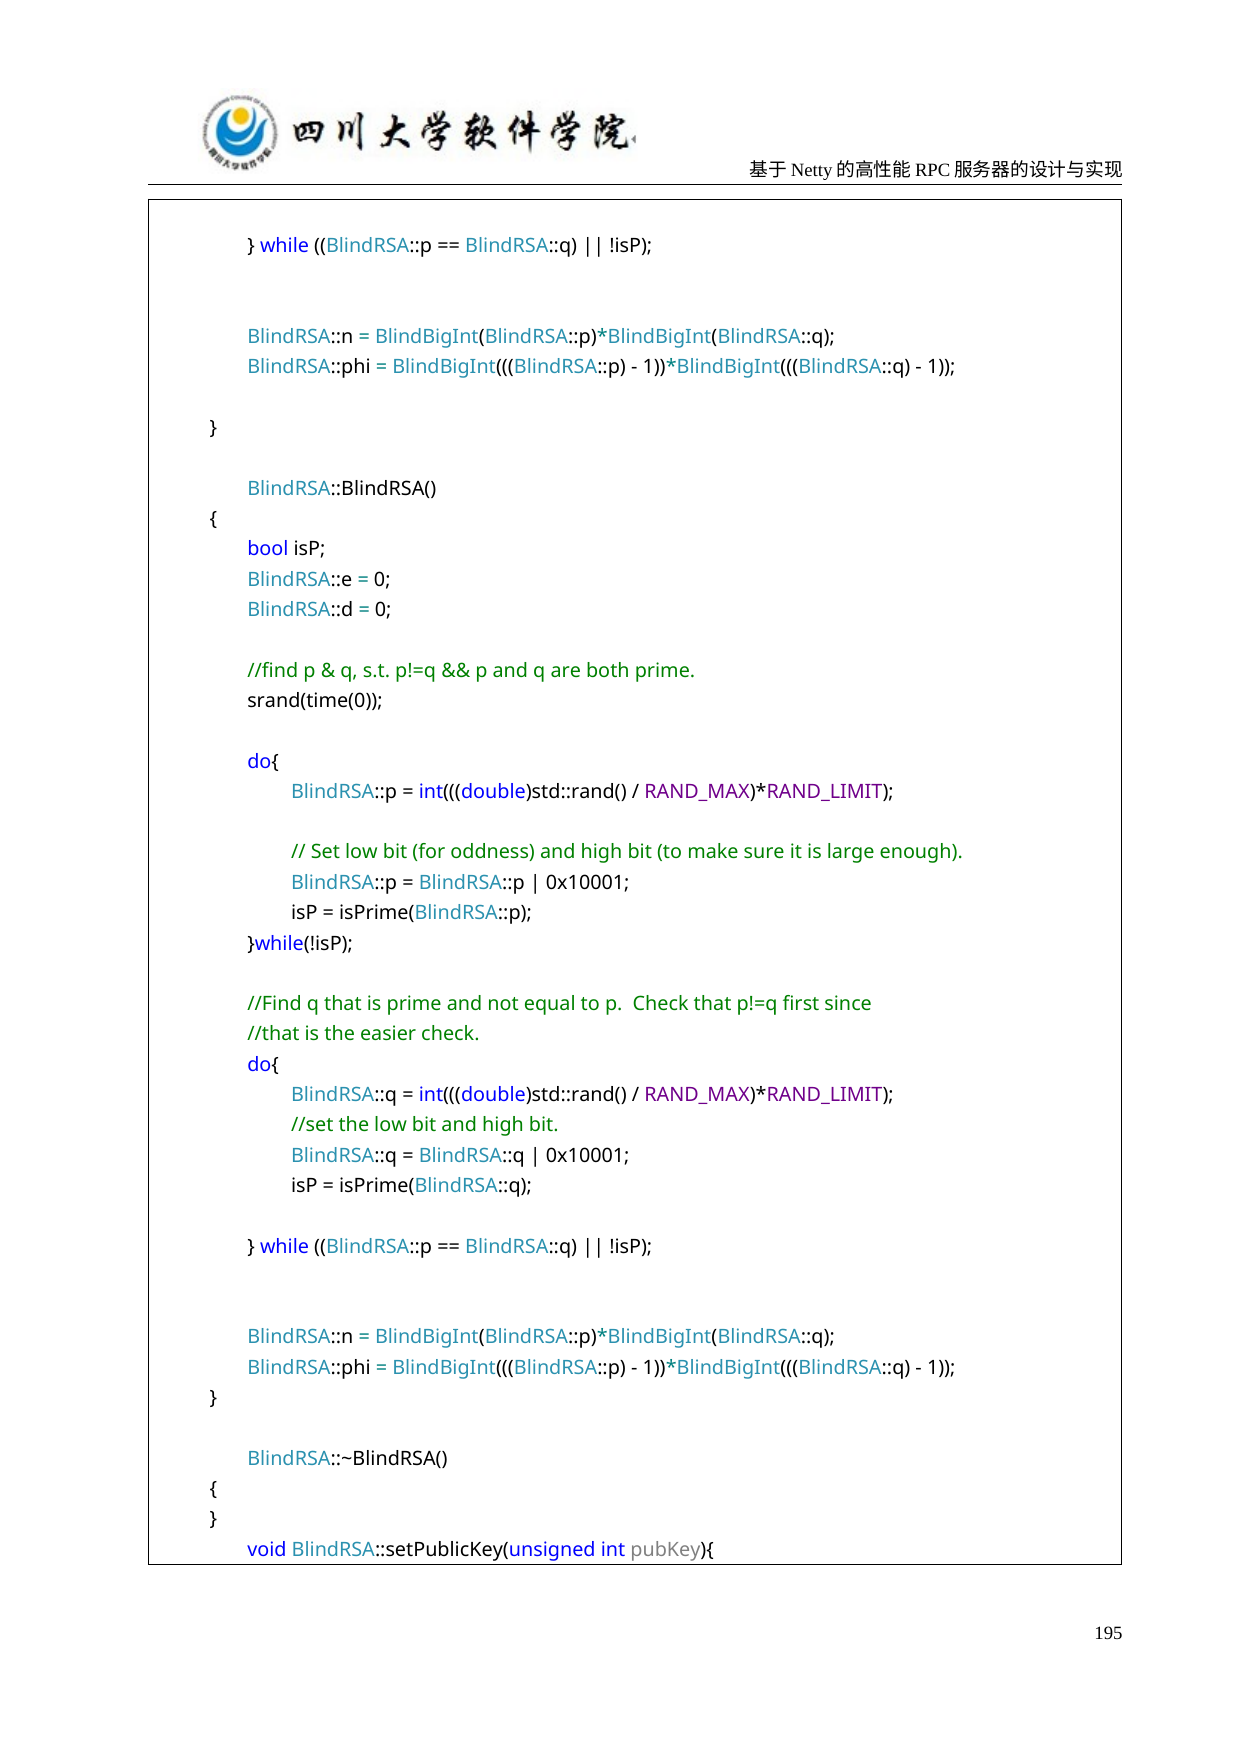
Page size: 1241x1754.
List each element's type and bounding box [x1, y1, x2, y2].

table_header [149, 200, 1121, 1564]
picture [197, 88, 639, 177]
